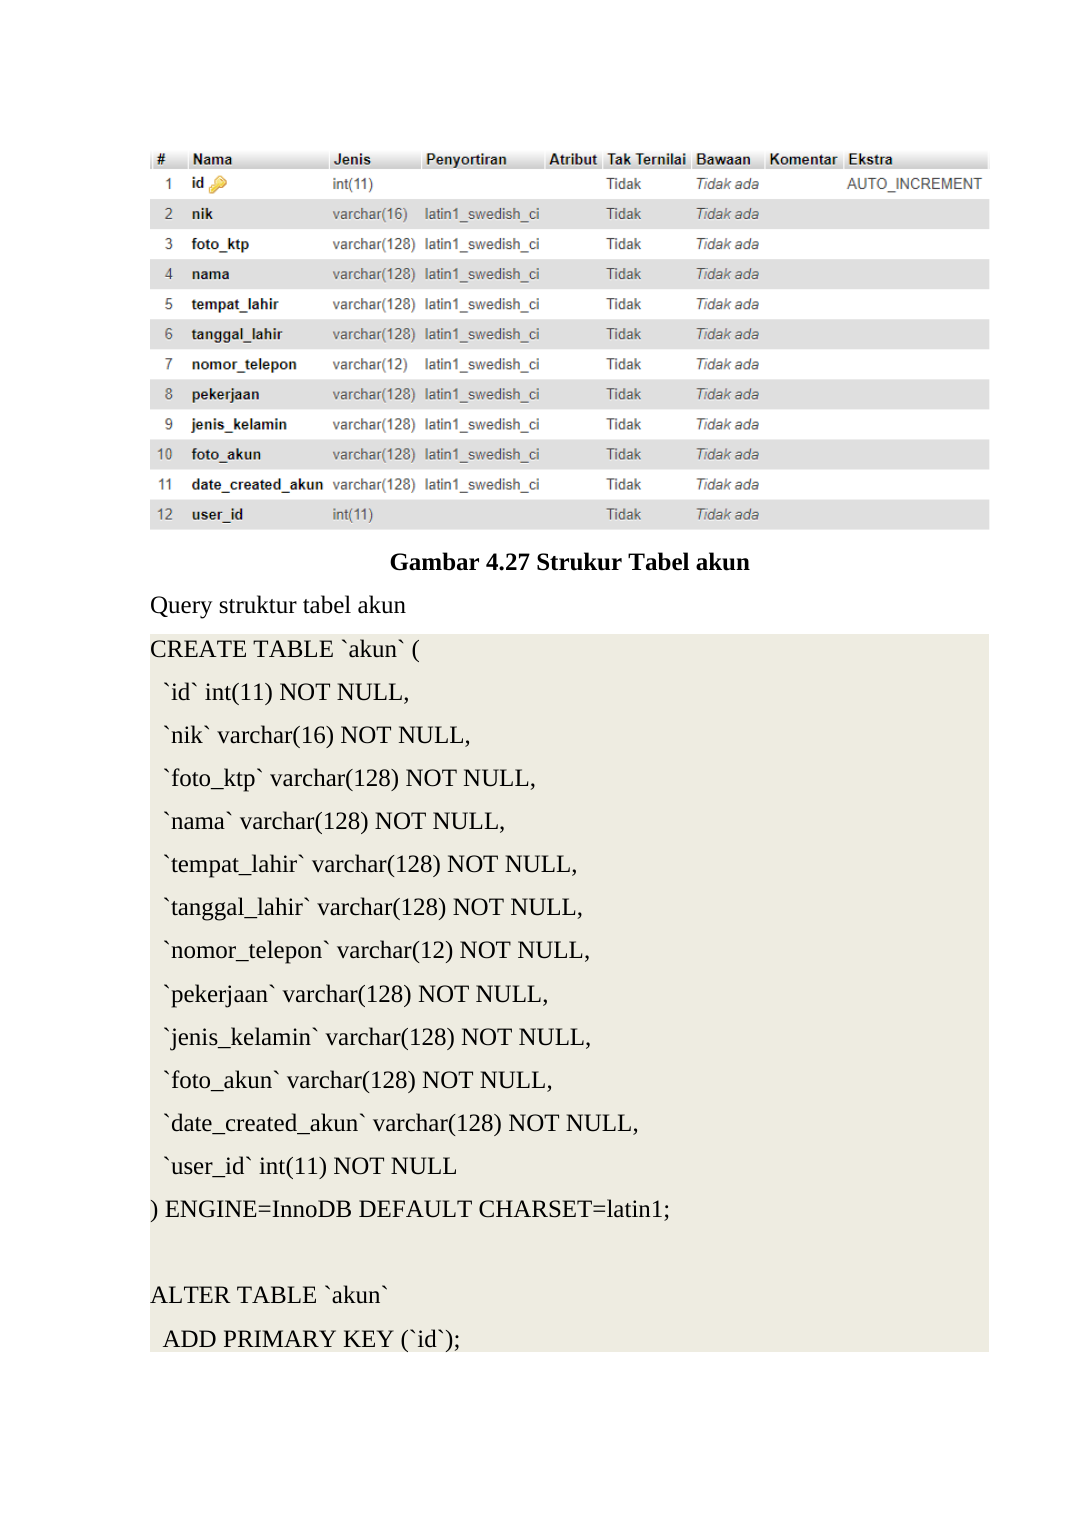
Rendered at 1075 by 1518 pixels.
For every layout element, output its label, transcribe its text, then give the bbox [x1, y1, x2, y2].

text `date_created_akun` varchar(128) NOT NULL, [150, 1108, 989, 1137]
text `id` int(11) NOT NULL, [150, 677, 989, 706]
text `pekerjaan` varchar(128) NOT NULL, [150, 979, 989, 1007]
text `foto_ktp` varchar(128) NOT NULL, [150, 763, 989, 792]
text ADD PRIMARY KEY (`id`); [150, 1324, 989, 1352]
text `jenis_kelamin` varchar(128) NOT NULL, [150, 1022, 989, 1051]
text `tempat_lahir` varchar(128) NOT NULL, [150, 849, 989, 878]
text `foto_akun` varchar(128) NOT NULL, [150, 1065, 989, 1094]
text Gambar 4. Strukur Tabel akun [150, 547, 989, 576]
text `nomor_telepon` varchar(12) NOT NULL, [150, 936, 989, 964]
text `user_id` int(11) NOT NULL [150, 1151, 989, 1180]
text ALTER TABLE `akun` [150, 1281, 989, 1309]
picture [150, 150, 990, 533]
text `nik` varchar(16) NOT NULL, [150, 720, 989, 749]
text CREATE TABLE `akun` ( [150, 634, 989, 662]
text `tanggal_lahir` varchar(128) NOT NULL, [150, 892, 989, 921]
text Query struktur tabel akun [150, 591, 989, 619]
text ) ENGINE=InnoDB DEFAULT CHARSET=latin1; [150, 1194, 989, 1223]
text `nama` varchar(128) NOT NULL, [150, 806, 989, 835]
